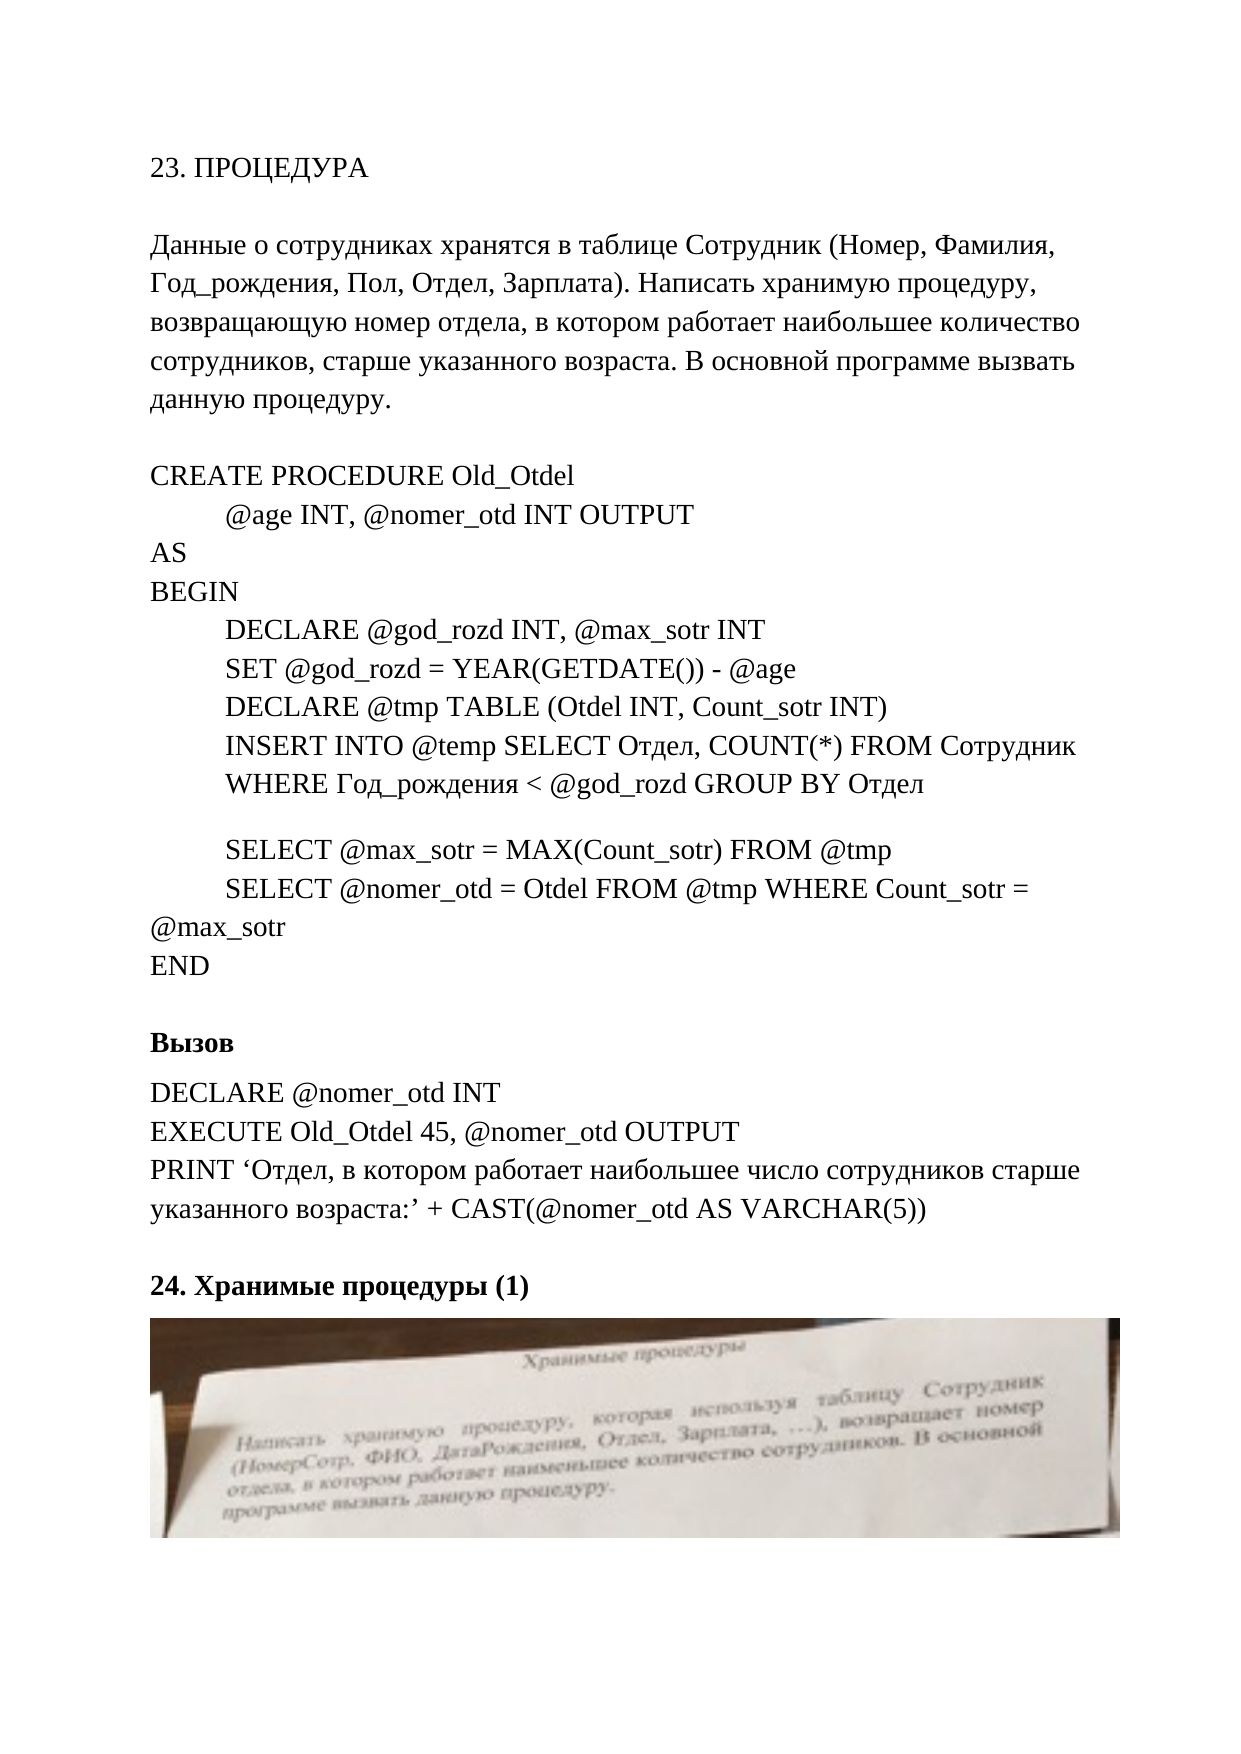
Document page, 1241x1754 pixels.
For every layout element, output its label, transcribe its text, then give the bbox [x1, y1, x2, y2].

picture [150, 1318, 1120, 1538]
text PRINT ‘Отдел, в котором работает наибольшее число сотрудников старше указанного возраста:’ + CAST(@nomer_otd AS VARCHAR(5)) [150, 1152, 1090, 1224]
text AS [150, 535, 1090, 569]
text Вызов [150, 1025, 1090, 1058]
text DECLARE @god_rozd INT, @max_sotr INT [150, 612, 1090, 646]
text CREATE PROCEDURE Old_Otdel [150, 458, 1090, 492]
text SELECT @max_sotr = MAX(Count_sotr) FROM @tmp [150, 832, 1090, 866]
text DECLARE @nomer_otd INT [150, 1075, 1090, 1109]
text 23. ПРОЦЕДУРА [150, 150, 1090, 183]
text END [150, 948, 1090, 981]
text EXECUTE Old_Otdel 45, @nomer_otd OUTPUT [150, 1114, 1090, 1147]
text BEGIN [150, 574, 1090, 607]
text WHERE Год_рождения < @god_rozd GROUP BY Отдел [150, 767, 1090, 800]
text 24. Хранимые процедуры (1) [150, 1268, 1090, 1301]
text SELECT @nomer_otd = Otdel FROM @tmp WHERE Count_sotr = @max_sotr [150, 871, 1090, 943]
text Данные о сотрудниках хранятся в таблице Сотрудник (Номер, Фамилия, Год_рождения, Пол, Отдел, Зарплата). Написать хранимую процедуру, возвращающую номер отдела, в котором работает наибольшее количество сотрудников, старше указанного возраста. В основной программе вызвать данную процедуру. [150, 227, 1090, 415]
text DECLARE @tmp TABLE (Otdel INT, Count_sotr INT) [150, 689, 1090, 723]
text @age INT, @nomer_otd INT OUTPUT [150, 497, 1090, 530]
text INSERT INTO @temp SELECT Отдел, COUNT(*) FROM Сотрудник [150, 728, 1090, 762]
text SET @god_rozd = YEAR(GETDATE()) - @age [150, 651, 1090, 684]
